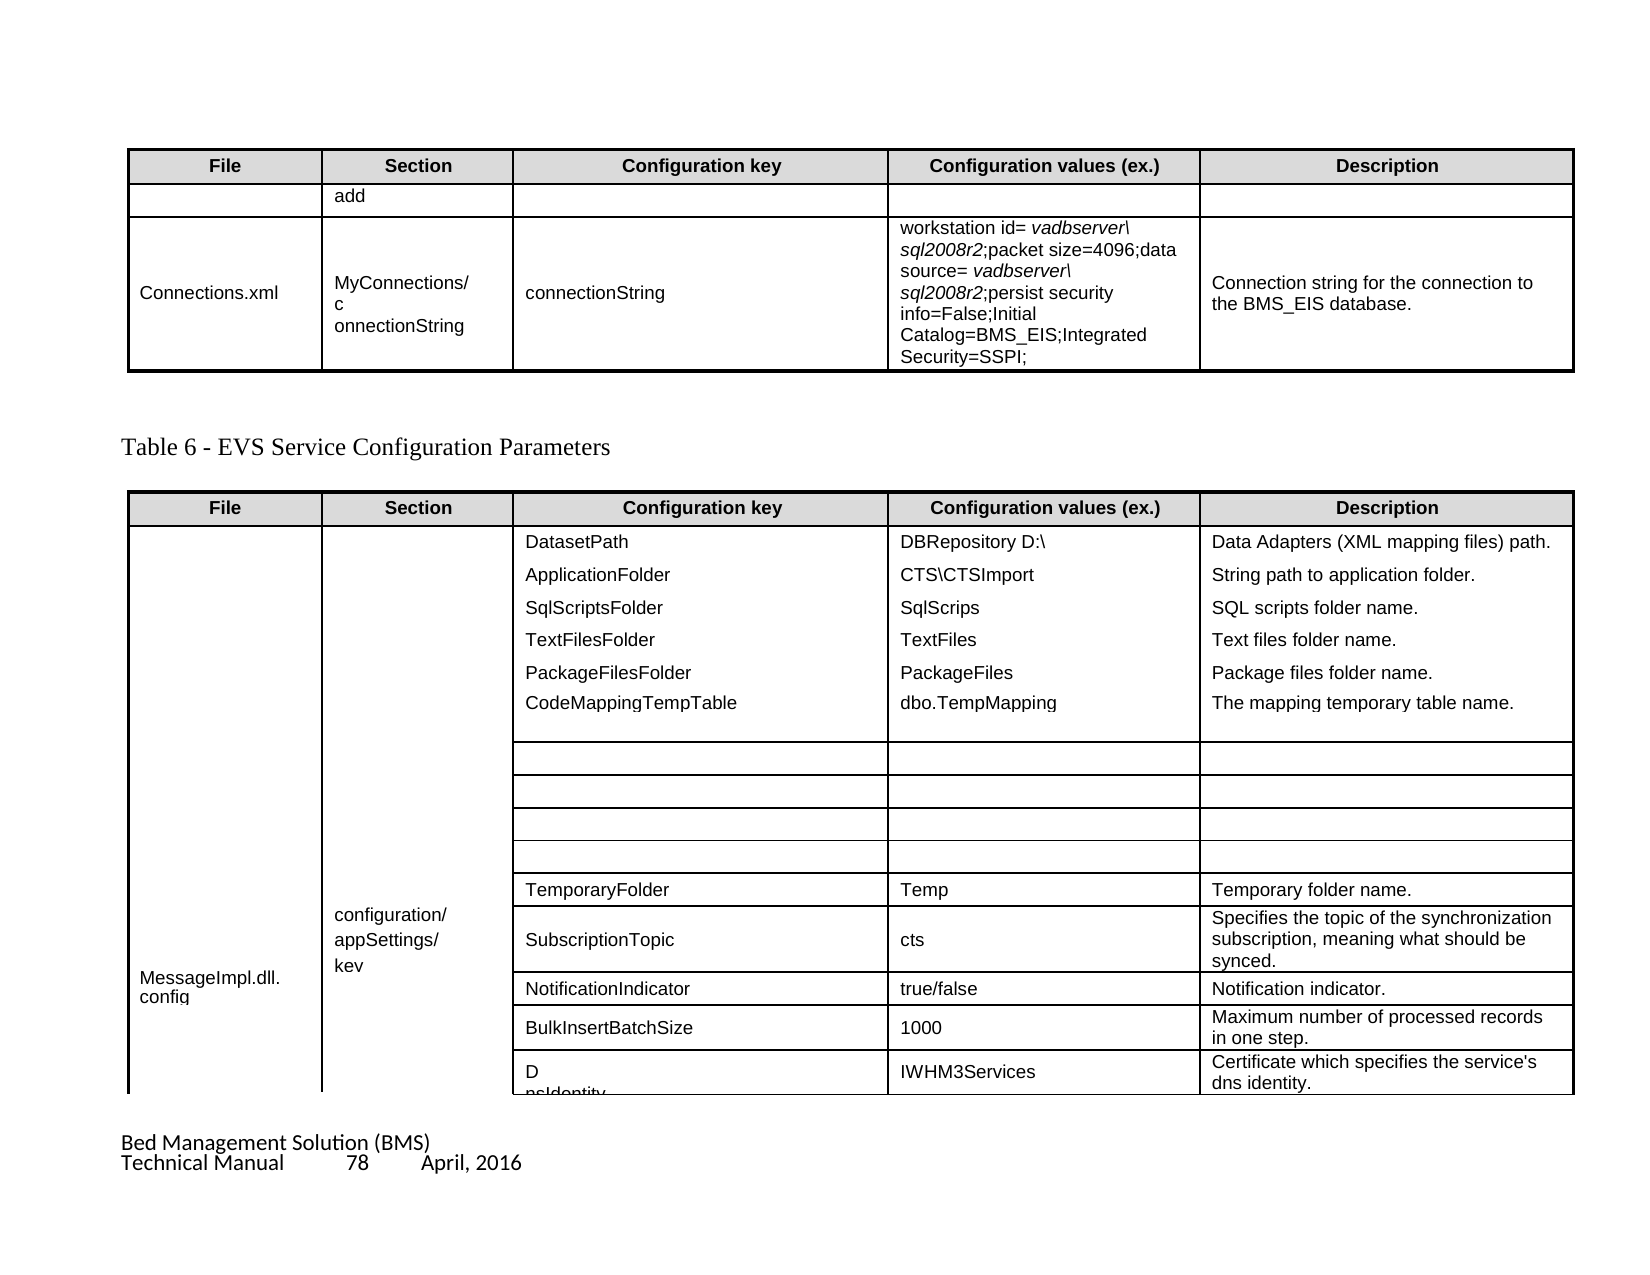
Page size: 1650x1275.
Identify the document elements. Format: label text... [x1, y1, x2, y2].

text Table 6 - EVS Service Configuration Parameters [121, 432, 1506, 461]
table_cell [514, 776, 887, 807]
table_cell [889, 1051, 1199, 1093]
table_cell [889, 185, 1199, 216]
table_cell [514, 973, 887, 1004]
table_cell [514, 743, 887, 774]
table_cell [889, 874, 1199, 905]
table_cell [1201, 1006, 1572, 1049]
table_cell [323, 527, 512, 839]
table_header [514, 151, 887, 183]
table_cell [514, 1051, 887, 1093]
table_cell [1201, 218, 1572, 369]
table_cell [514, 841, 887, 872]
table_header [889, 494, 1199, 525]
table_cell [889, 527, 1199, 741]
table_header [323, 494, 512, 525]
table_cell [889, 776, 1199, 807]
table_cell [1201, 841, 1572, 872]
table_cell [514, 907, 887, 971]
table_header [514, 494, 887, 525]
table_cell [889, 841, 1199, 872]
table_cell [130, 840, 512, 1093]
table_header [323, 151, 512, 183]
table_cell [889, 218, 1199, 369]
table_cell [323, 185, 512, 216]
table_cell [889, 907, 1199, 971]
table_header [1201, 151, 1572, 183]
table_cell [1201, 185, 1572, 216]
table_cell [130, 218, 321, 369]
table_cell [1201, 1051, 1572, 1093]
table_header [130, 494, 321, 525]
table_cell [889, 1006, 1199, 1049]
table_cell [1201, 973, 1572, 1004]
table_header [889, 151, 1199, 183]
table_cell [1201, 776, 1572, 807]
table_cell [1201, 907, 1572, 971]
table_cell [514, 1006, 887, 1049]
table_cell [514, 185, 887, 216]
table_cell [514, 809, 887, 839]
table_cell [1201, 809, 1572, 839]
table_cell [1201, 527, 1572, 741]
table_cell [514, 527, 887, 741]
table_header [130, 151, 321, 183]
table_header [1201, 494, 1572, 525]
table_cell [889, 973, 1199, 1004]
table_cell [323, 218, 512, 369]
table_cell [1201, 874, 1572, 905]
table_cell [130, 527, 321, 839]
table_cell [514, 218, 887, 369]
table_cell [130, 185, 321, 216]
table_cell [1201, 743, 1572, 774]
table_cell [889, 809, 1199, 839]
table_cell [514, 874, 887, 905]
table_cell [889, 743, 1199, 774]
